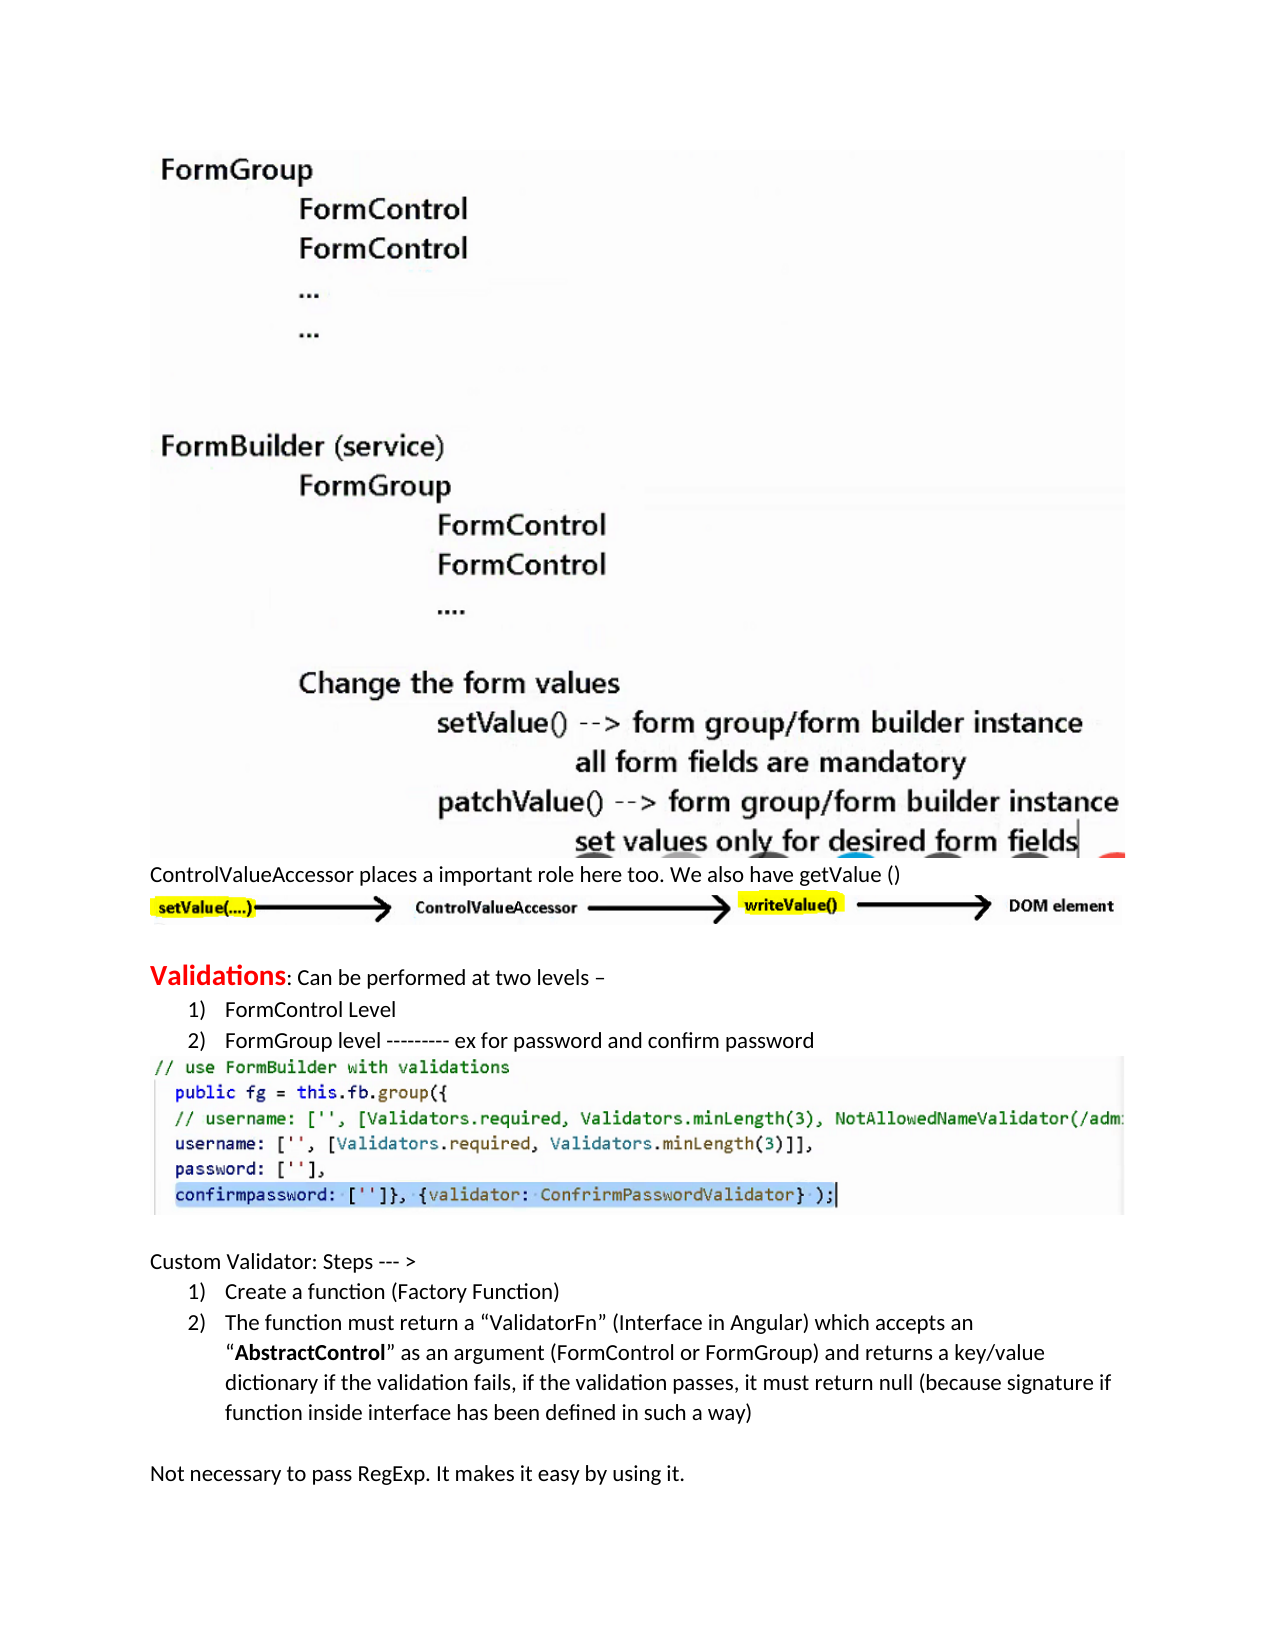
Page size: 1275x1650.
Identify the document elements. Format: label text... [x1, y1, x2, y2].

text Custom Validator: Steps --- > [150, 1247, 1125, 1275]
list The function must return a “ValidatorFn” (Interface in Angular) which accepts an “AbstractControl” as an argument (FormControl or FormGroup) and returns a key/value dictionary if the validation fails, if the validation passes, it must return null (because signature if function inside interface has been defined in such a way) [187, 1308, 1125, 1426]
picture [150, 890, 1122, 925]
picture [150, 150, 1125, 858]
text Not necessary to pass RegExp. It makes it easy by using it. [150, 1459, 1125, 1487]
text ControlValueAccessor places a important role here too. We also have getValue () [150, 860, 1125, 888]
text Validations: Can be performed at two levels – [150, 957, 1125, 993]
list Create a function (Factory Function) [187, 1277, 1125, 1305]
list FormGroup level --------- ex for password and confirm password [187, 1026, 1125, 1054]
picture [150, 1056, 1125, 1215]
list FormControl Level [187, 996, 1125, 1023]
